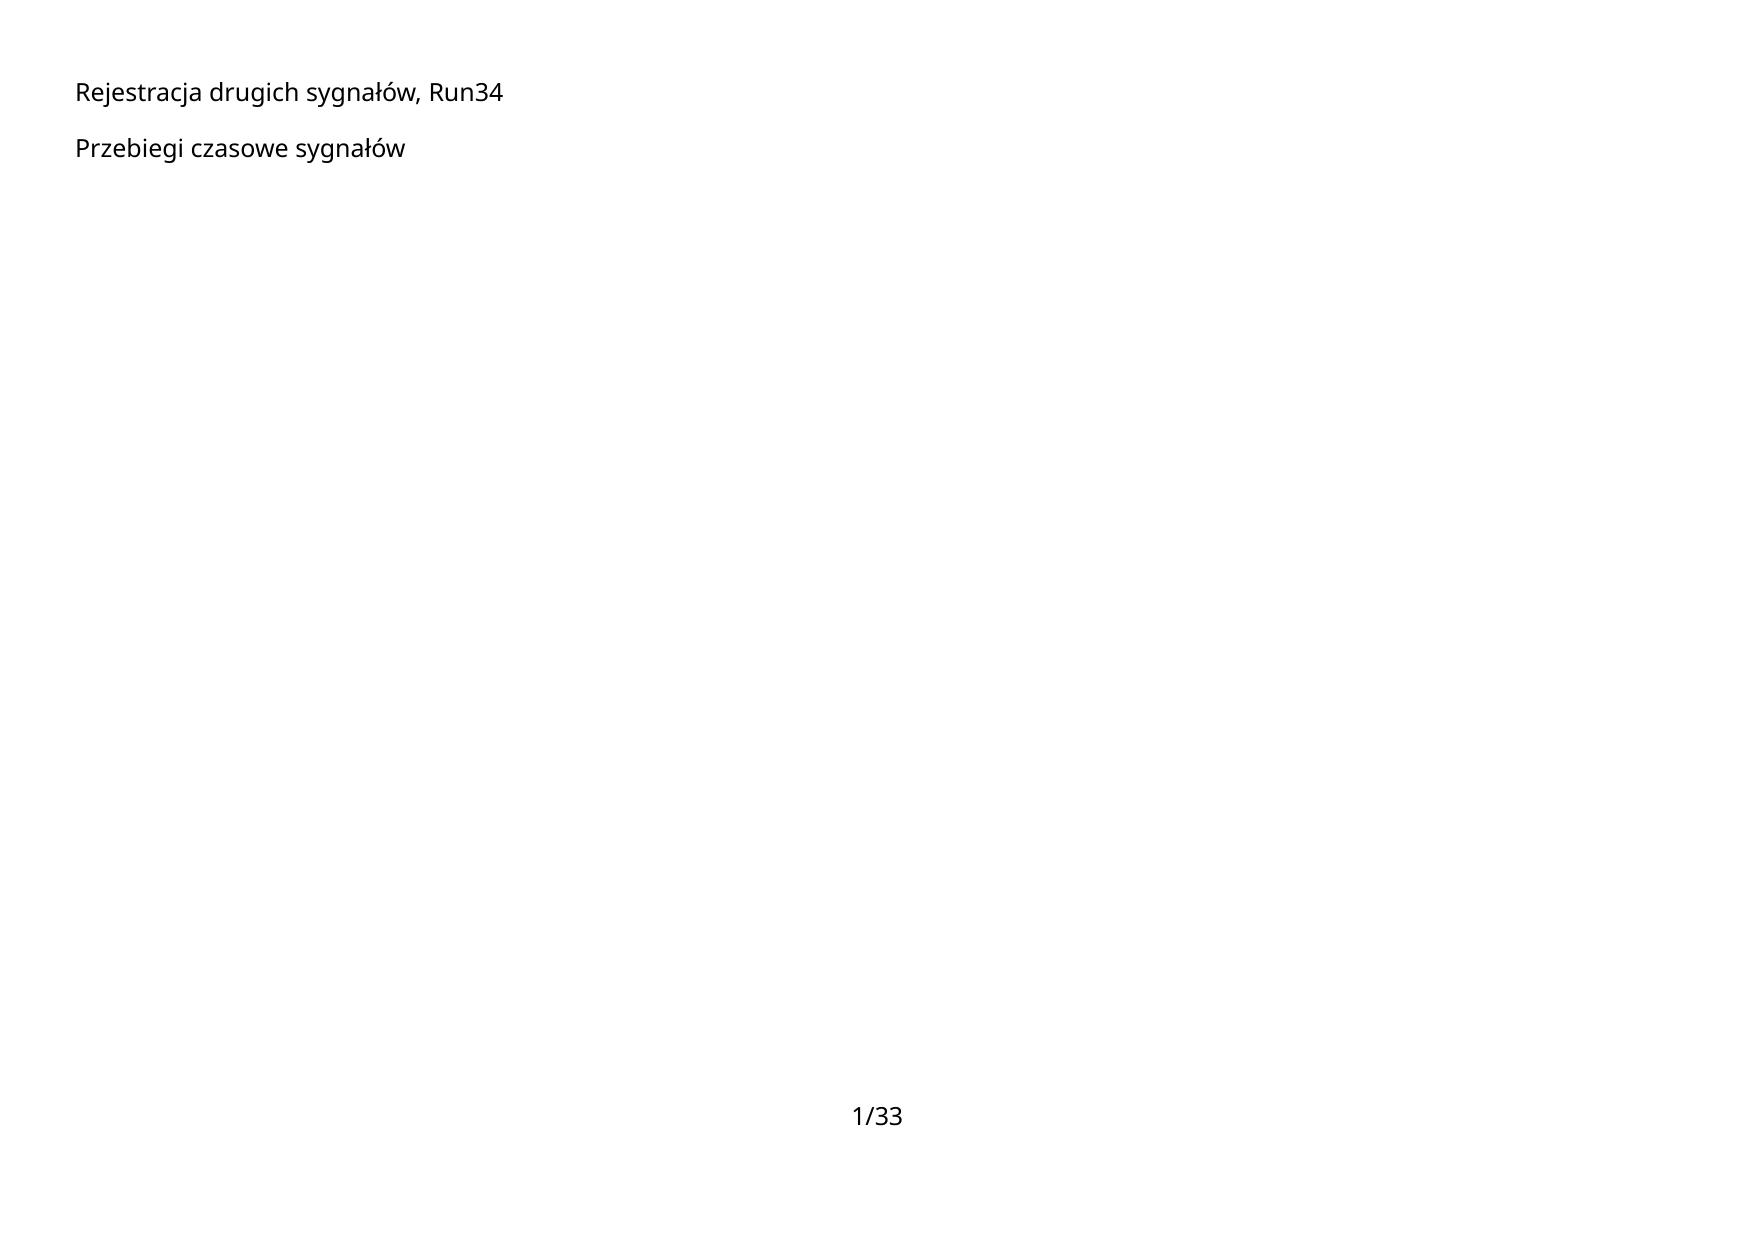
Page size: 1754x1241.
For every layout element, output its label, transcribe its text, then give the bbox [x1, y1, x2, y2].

text Przebiegi czasowe sygnałów [75, 131, 1679, 165]
text Rejestracja drugich sygnałów, Run34 [75, 75, 1679, 109]
